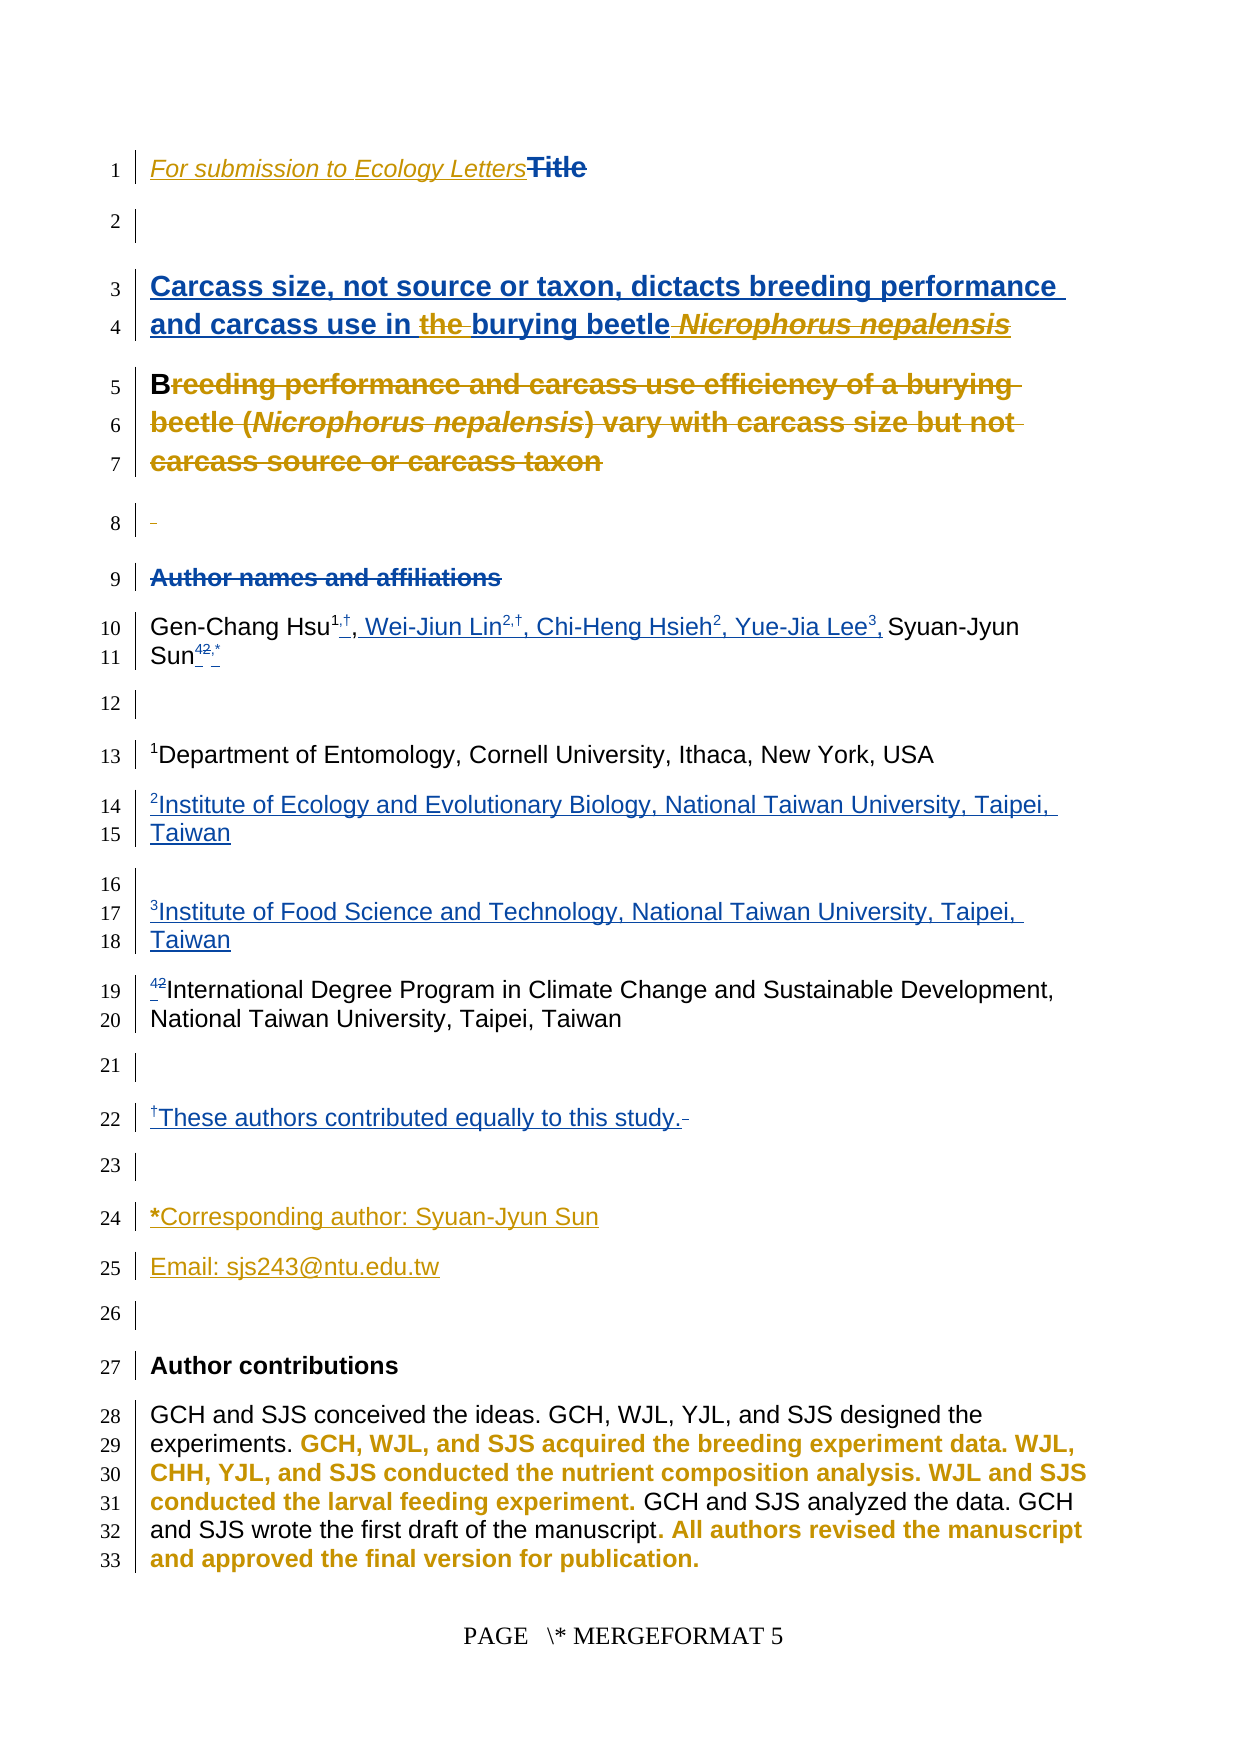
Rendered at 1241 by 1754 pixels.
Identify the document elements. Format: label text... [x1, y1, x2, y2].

text 1Department of Entomology, Cornell University, Ithaca, New York, USA [150, 740, 1090, 769]
text Gen-Chang Hsu1, Syuan-Jyun Sun [150, 612, 1090, 669]
text International Degree Program in Climate Change and Sustainable Development, National Taiwan University, Taipei, Taiwan [150, 975, 1090, 1032]
text Author contributions [150, 1351, 1090, 1379]
text GCH and SJS conceived the ideas. GCH, WJL, YJL, and SJS designed the experiments. GCH, WJL, and SJS acquired the breeding experiment data. WJL, CHH, YJL, and SJS conducted the nutrient composition analysis. WJL and SJS conducted the larval feeding experiment. GCH and SJS analyzed the data. GCH and SJS wrote the first draft of the manuscript. All authors revised the manuscript and approved the final version for publication. [150, 1400, 1090, 1573]
